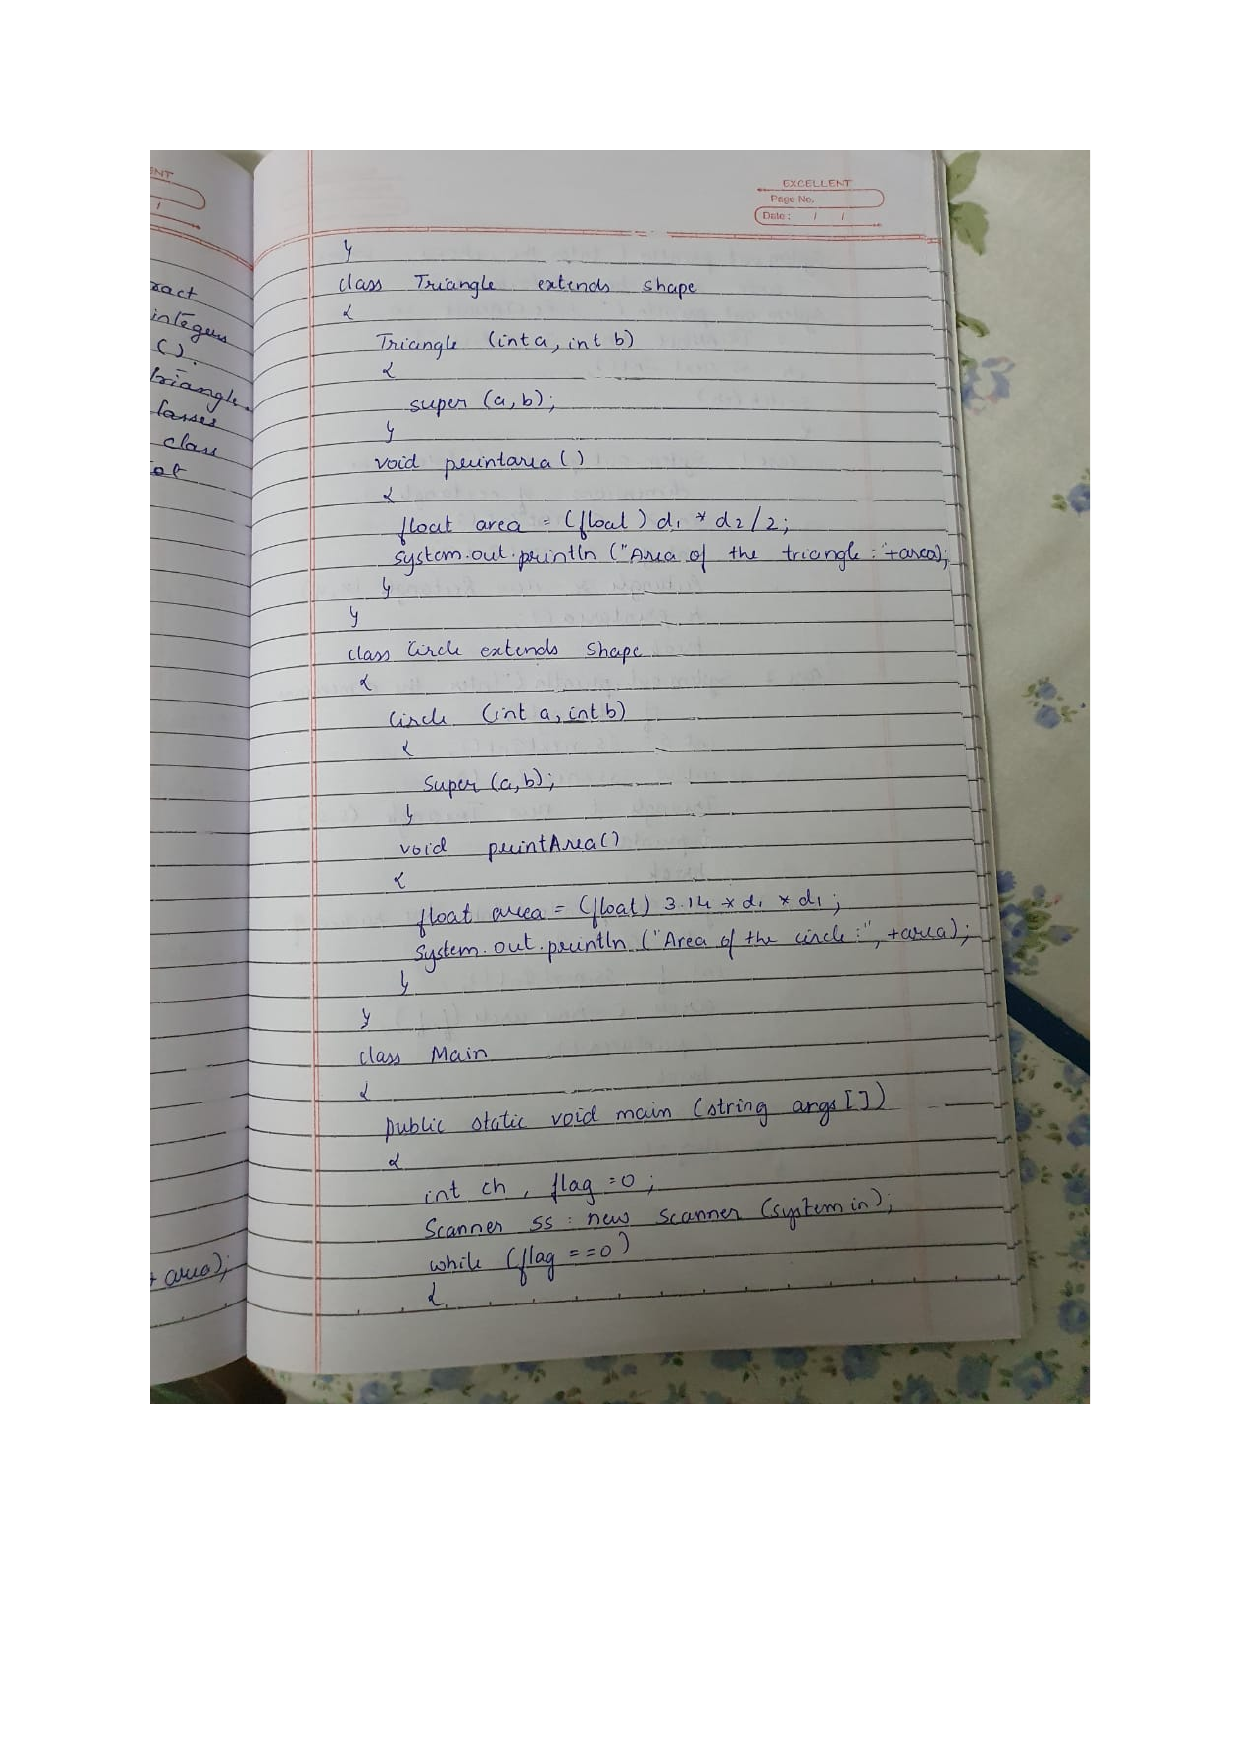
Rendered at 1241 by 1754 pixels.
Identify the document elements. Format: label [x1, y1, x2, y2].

picture [150, 150, 1091, 1404]
